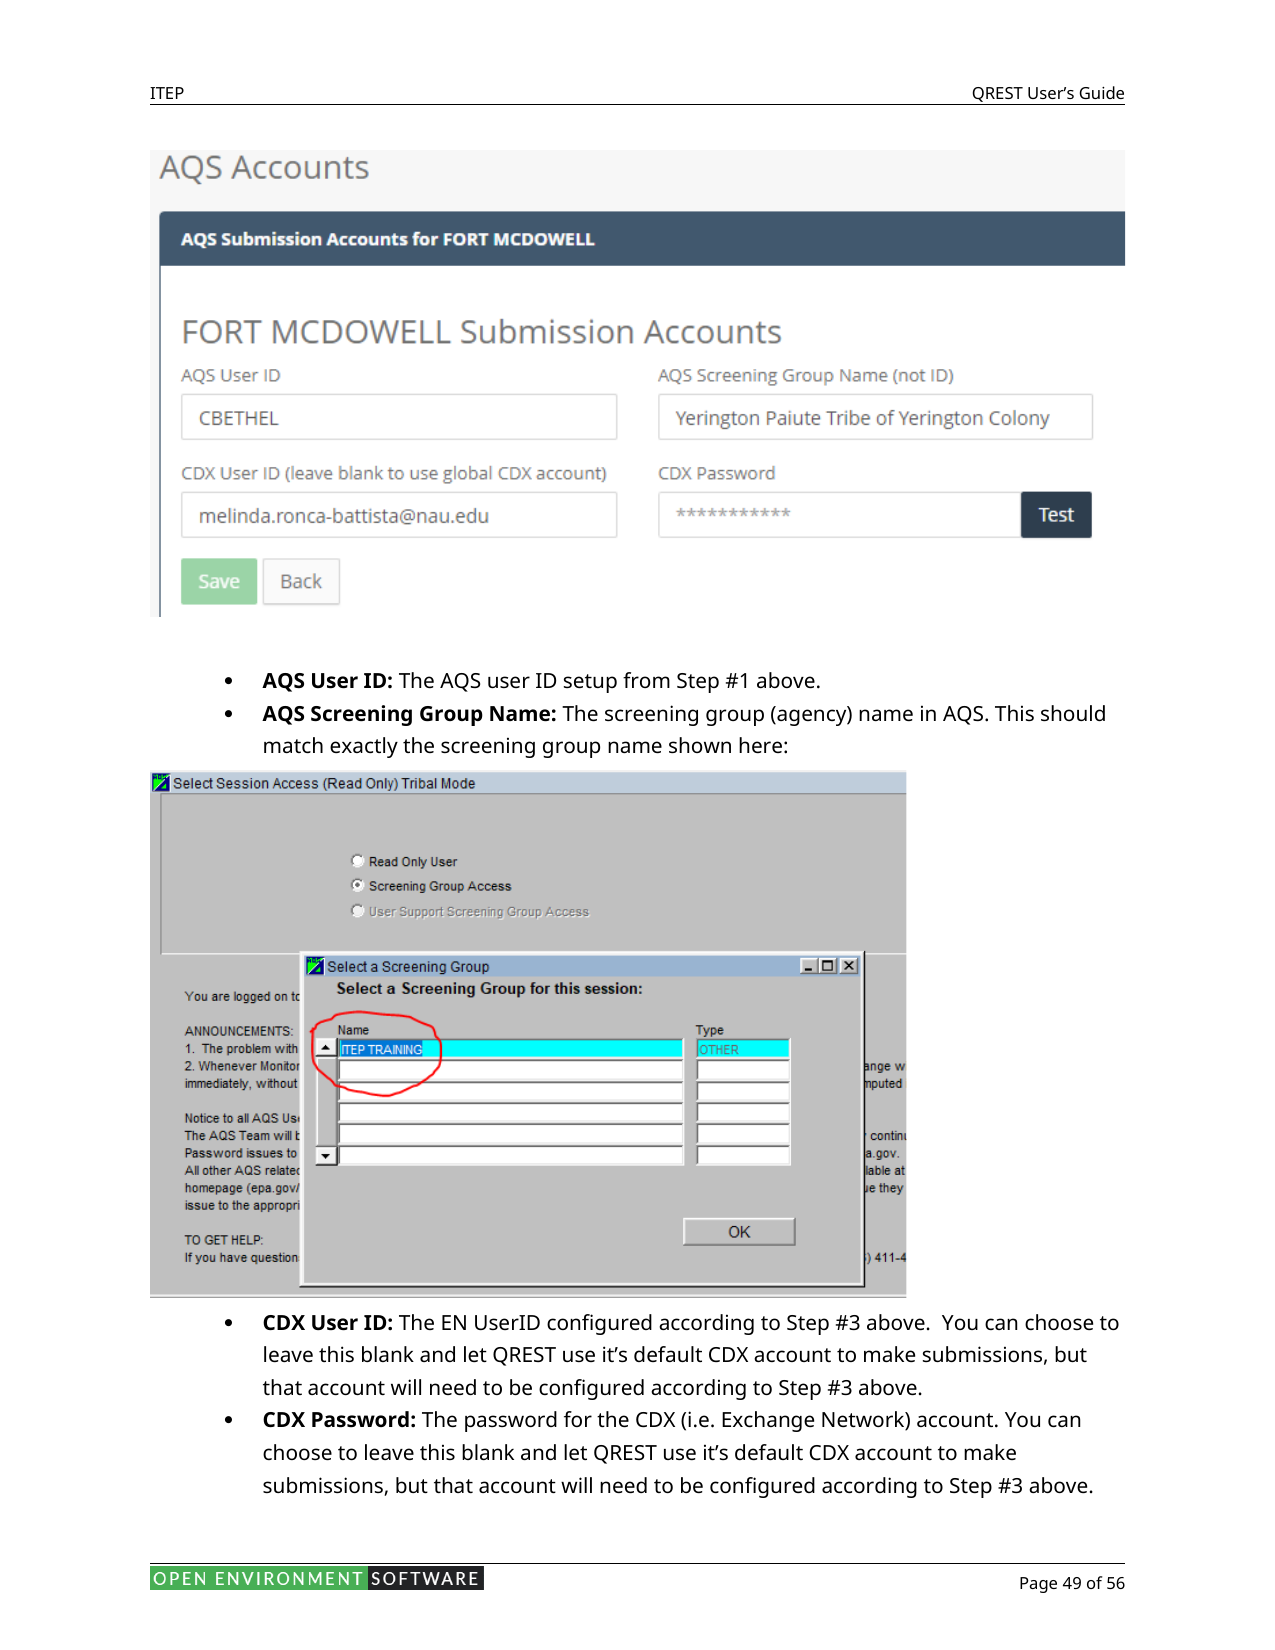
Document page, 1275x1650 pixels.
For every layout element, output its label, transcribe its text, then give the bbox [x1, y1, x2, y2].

picture [150, 1566, 484, 1590]
list AQS Screening Group Name: The screening group (agency) name in AQS. This should match exactly the screening group name shown here: [225, 699, 1125, 760]
picture [150, 150, 1125, 617]
list CDX Password: The password for the CDX (i.e. Exchange Network) account. You can choose to leave this blank and let QREST use it’s default CDX account to make submissions, but that account will need to be configured according to Step #3 above. [225, 1406, 1125, 1499]
picture [150, 770, 907, 1298]
list CDX User ID: The EN UserID configured according to Step #3 above. You can choose to leave this blank and let QREST use it’s default CDX account to make submissions, but that account will need to be configured according to Step #3 above. [225, 1308, 1125, 1401]
list AQS User ID: The AQS user ID setup from Step #1 above. [225, 666, 1125, 695]
